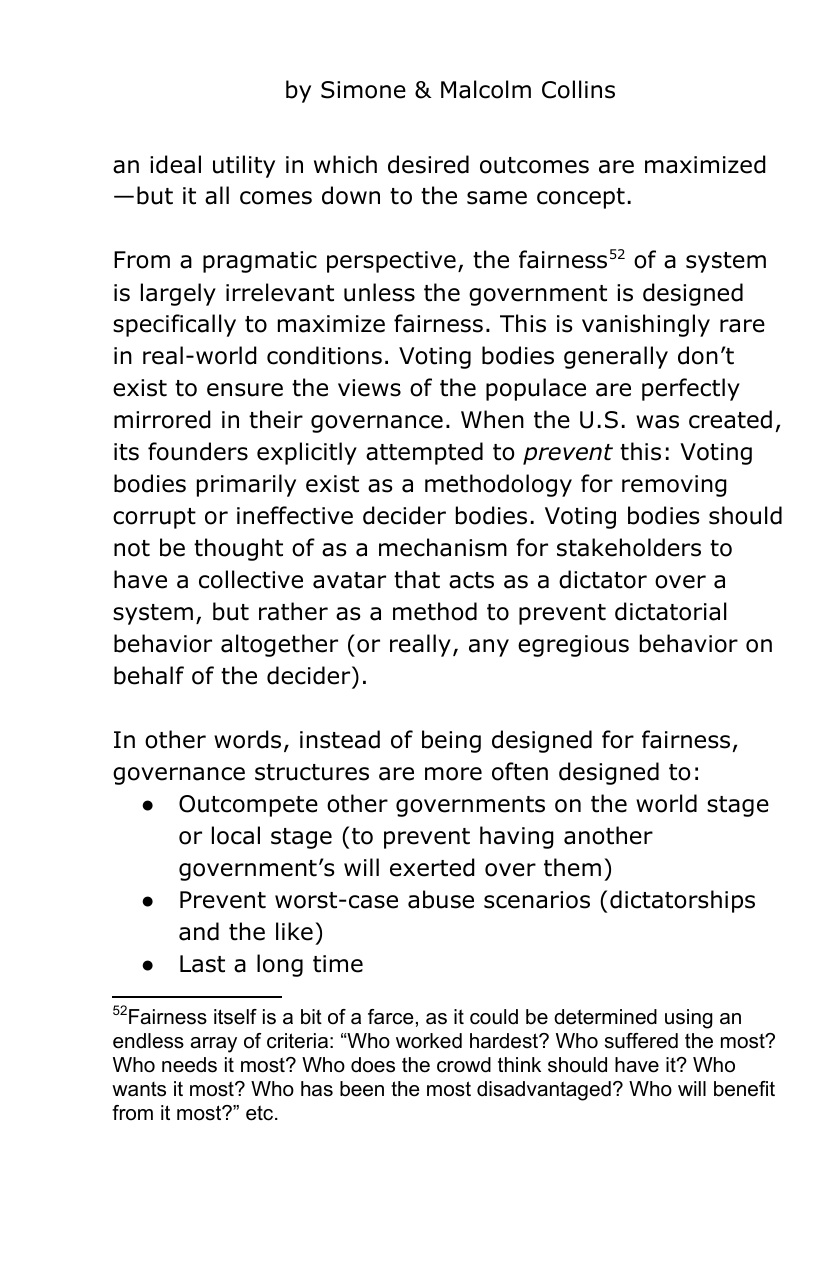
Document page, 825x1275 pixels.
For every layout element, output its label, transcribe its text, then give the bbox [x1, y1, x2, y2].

text In other words, instead of being designed for fairness, governance structures are more often designed to: [112, 726, 787, 785]
text From a pragmatic perspective, the fairness of a system is largely irrelevant unless the government is designed specifically to maximize fairness. This is vanishingly rare in real-world conditions. Voting bodies generally don’t exist to ensure the views of the populace are perfectly mirrored in their governance. When the U.S. was created, its founders explicitly attempted to prevent this: Voting bodies primarily exist as a methodology for removing corrupt or ineffective decider bodies. Voting bodies should not be thought of as a mechanism for stakeholders to have a collective avatar that acts as a dictator over a system, but rather as a method to prevent dictatorial behavior altogether (or really, any egregious behavior on behalf of the decider). [112, 246, 787, 689]
list Last a long time [141, 949, 787, 977]
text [112, 150, 787, 210]
list Outcompete other governments on the world stage or local stage (to prevent having another government’s will exerted over them) [141, 789, 787, 881]
list Prevent worst-case abuse scenarios (dictatorships and the like) [141, 886, 787, 945]
